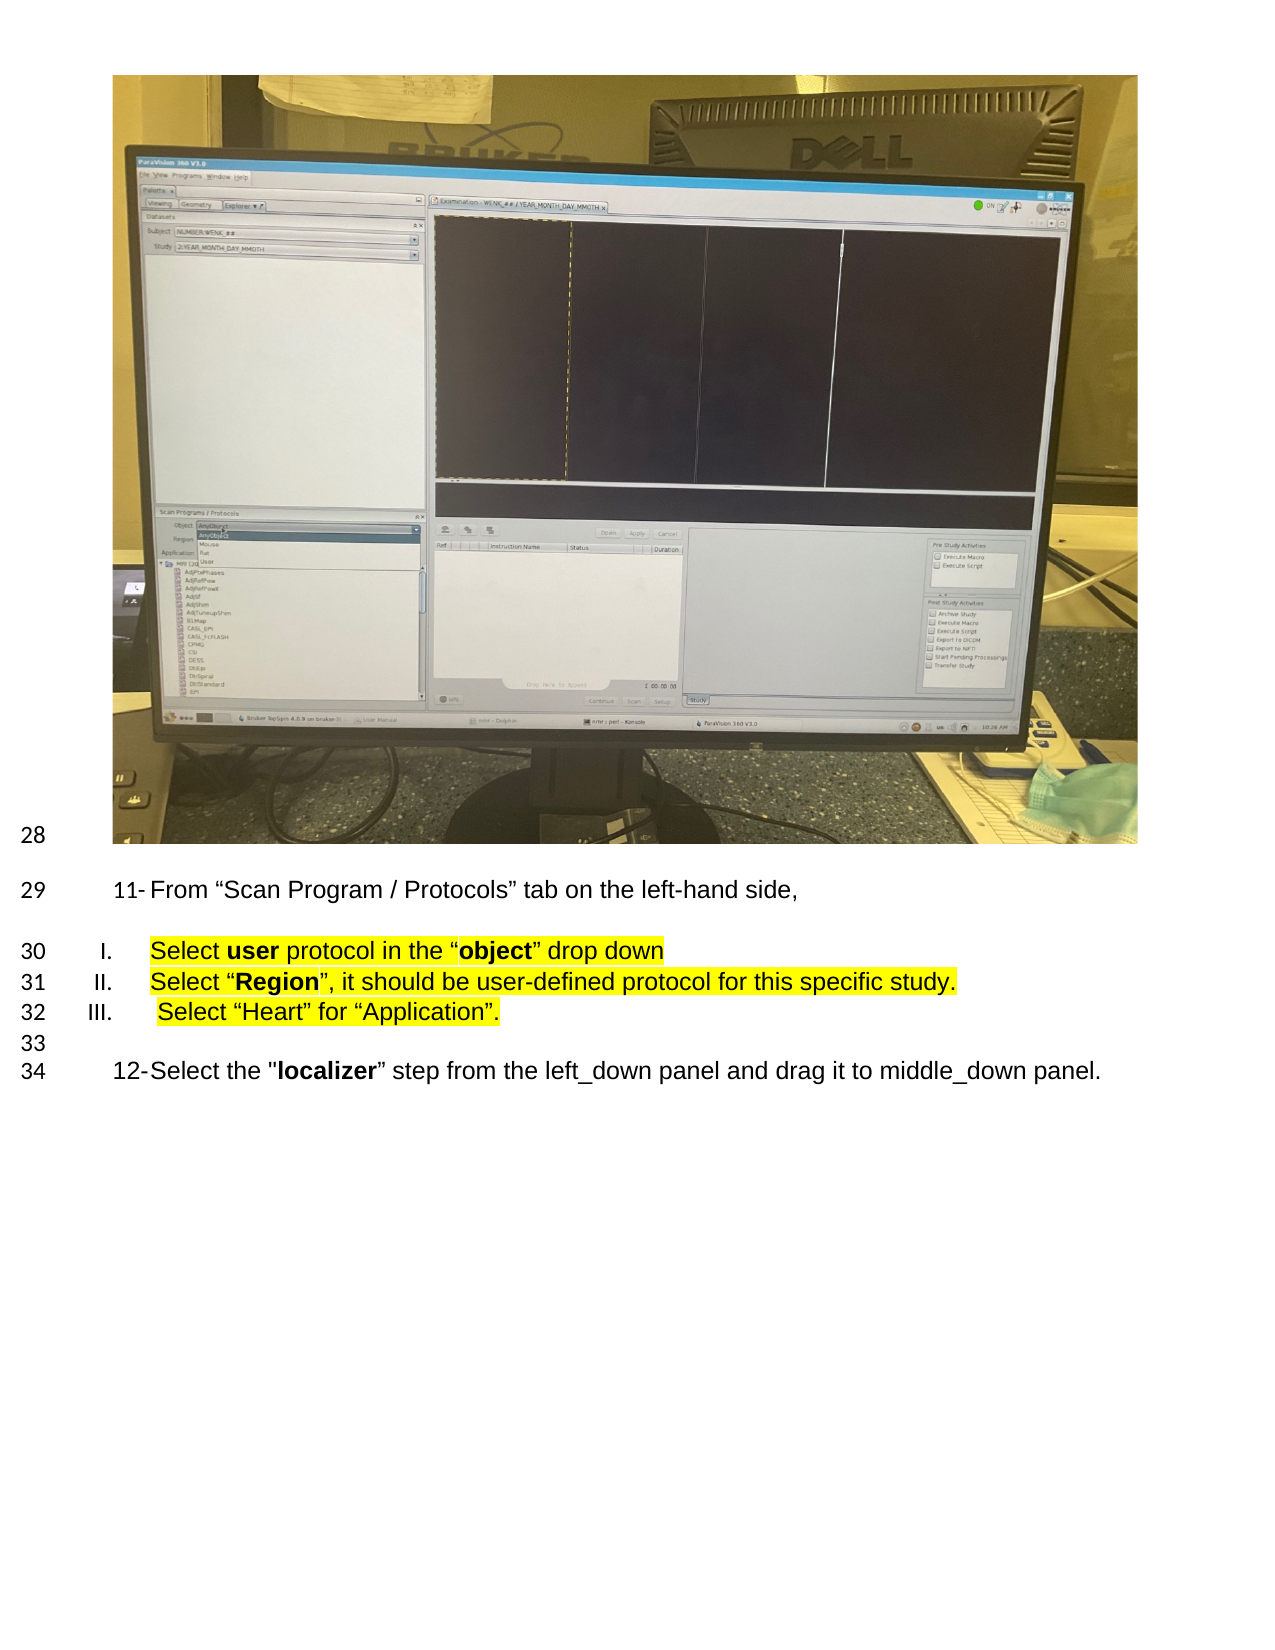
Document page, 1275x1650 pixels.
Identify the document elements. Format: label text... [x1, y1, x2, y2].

list Select user protocol in the “object” drop down [112, 935, 1200, 966]
picture [112, 75, 1138, 844]
list Select “Heart” for “Application”. [112, 996, 1200, 1027]
list From “Scan Program / Protocols” tab on the left-hand side, [112, 874, 1200, 905]
list Select “Region”, it should be user-defined protocol for this specific study. [112, 966, 1200, 996]
list Select the "localizer” step from the left_down panel and drag it to middle_down panel. [112, 1056, 1200, 1084]
